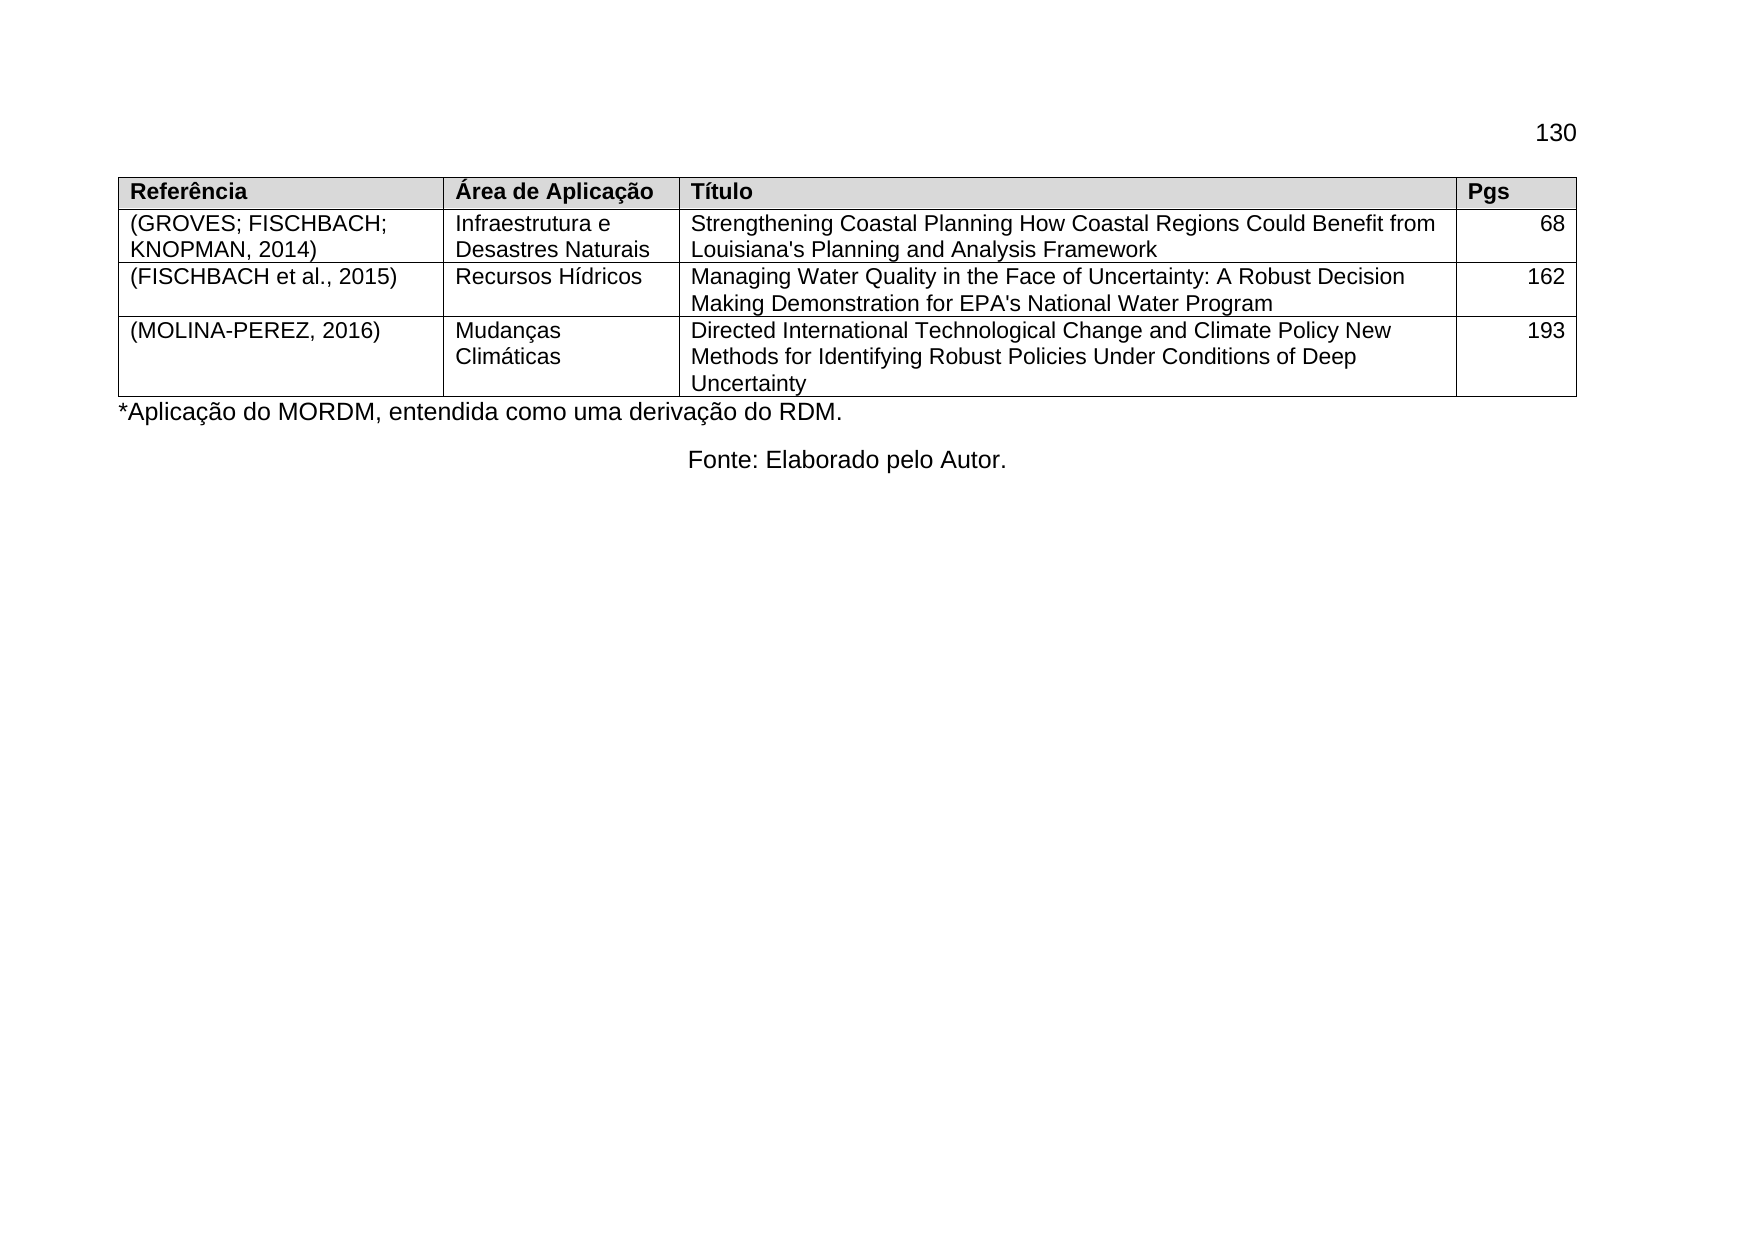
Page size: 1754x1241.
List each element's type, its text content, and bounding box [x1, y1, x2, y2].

table_header Pgs [1457, 178, 1576, 208]
table_header Referência [119, 178, 443, 208]
table_cell Strengthening Coastal Planning How Coastal Regions Could Benefit from Louisiana's Planning and Analysis Framework [680, 210, 1456, 262]
table_header Área de Aplicação [444, 178, 679, 208]
table_cell 162 [1457, 263, 1576, 316]
table_cell 193 [1457, 317, 1576, 396]
table_cell (FISCHBACH et al., 2015) [119, 263, 443, 316]
table_cell Directed International Technological Change and Climate Policy New Methods for Identifying Robust Policies Under Conditions of Deep Uncertainty [680, 317, 1456, 396]
table_cell Infraestrutura e Desastres Naturais [444, 210, 679, 262]
text Fonte: Elaborado pelo Autor. [118, 445, 1577, 473]
table_cell (GROVES; FISCHBACH; KNOPMAN, 2014) [119, 210, 443, 262]
table_cell Mudanças Climáticas [444, 317, 679, 396]
table_cell 68 [1457, 210, 1576, 262]
table_cell (MOLINA-PEREZ, 2016) [119, 317, 443, 396]
table_cell Recursos Hídricos [444, 263, 679, 316]
table_cell Managing Water Quality in the Face of Uncertainty: A Robust Decision Making Demonstration for EPA's National Water Program [680, 263, 1456, 316]
text *Aplicação do MORDM, entendida como uma derivação do RDM. [118, 397, 1577, 426]
table_header Título [680, 178, 1456, 208]
